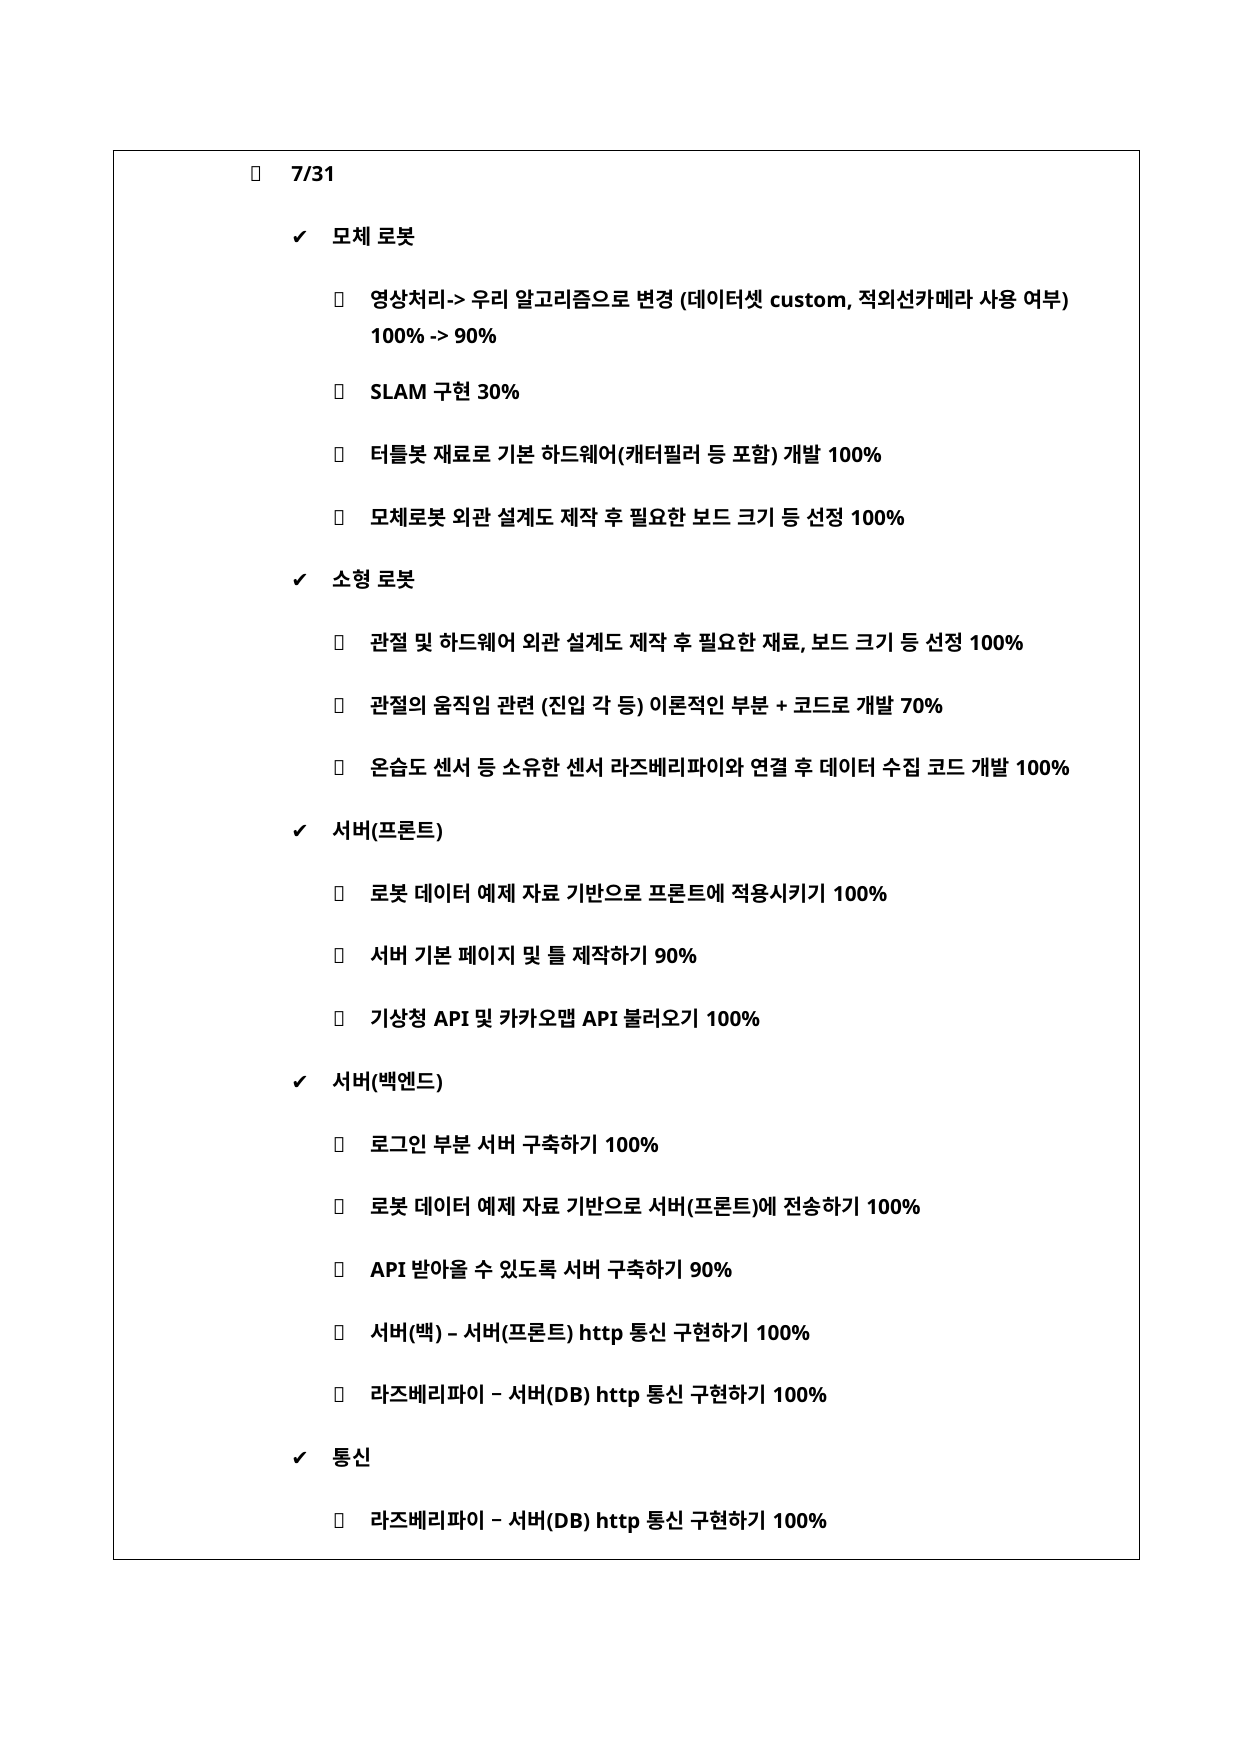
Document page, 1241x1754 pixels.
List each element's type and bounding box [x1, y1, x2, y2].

table_cell [114, 151, 1139, 1559]
